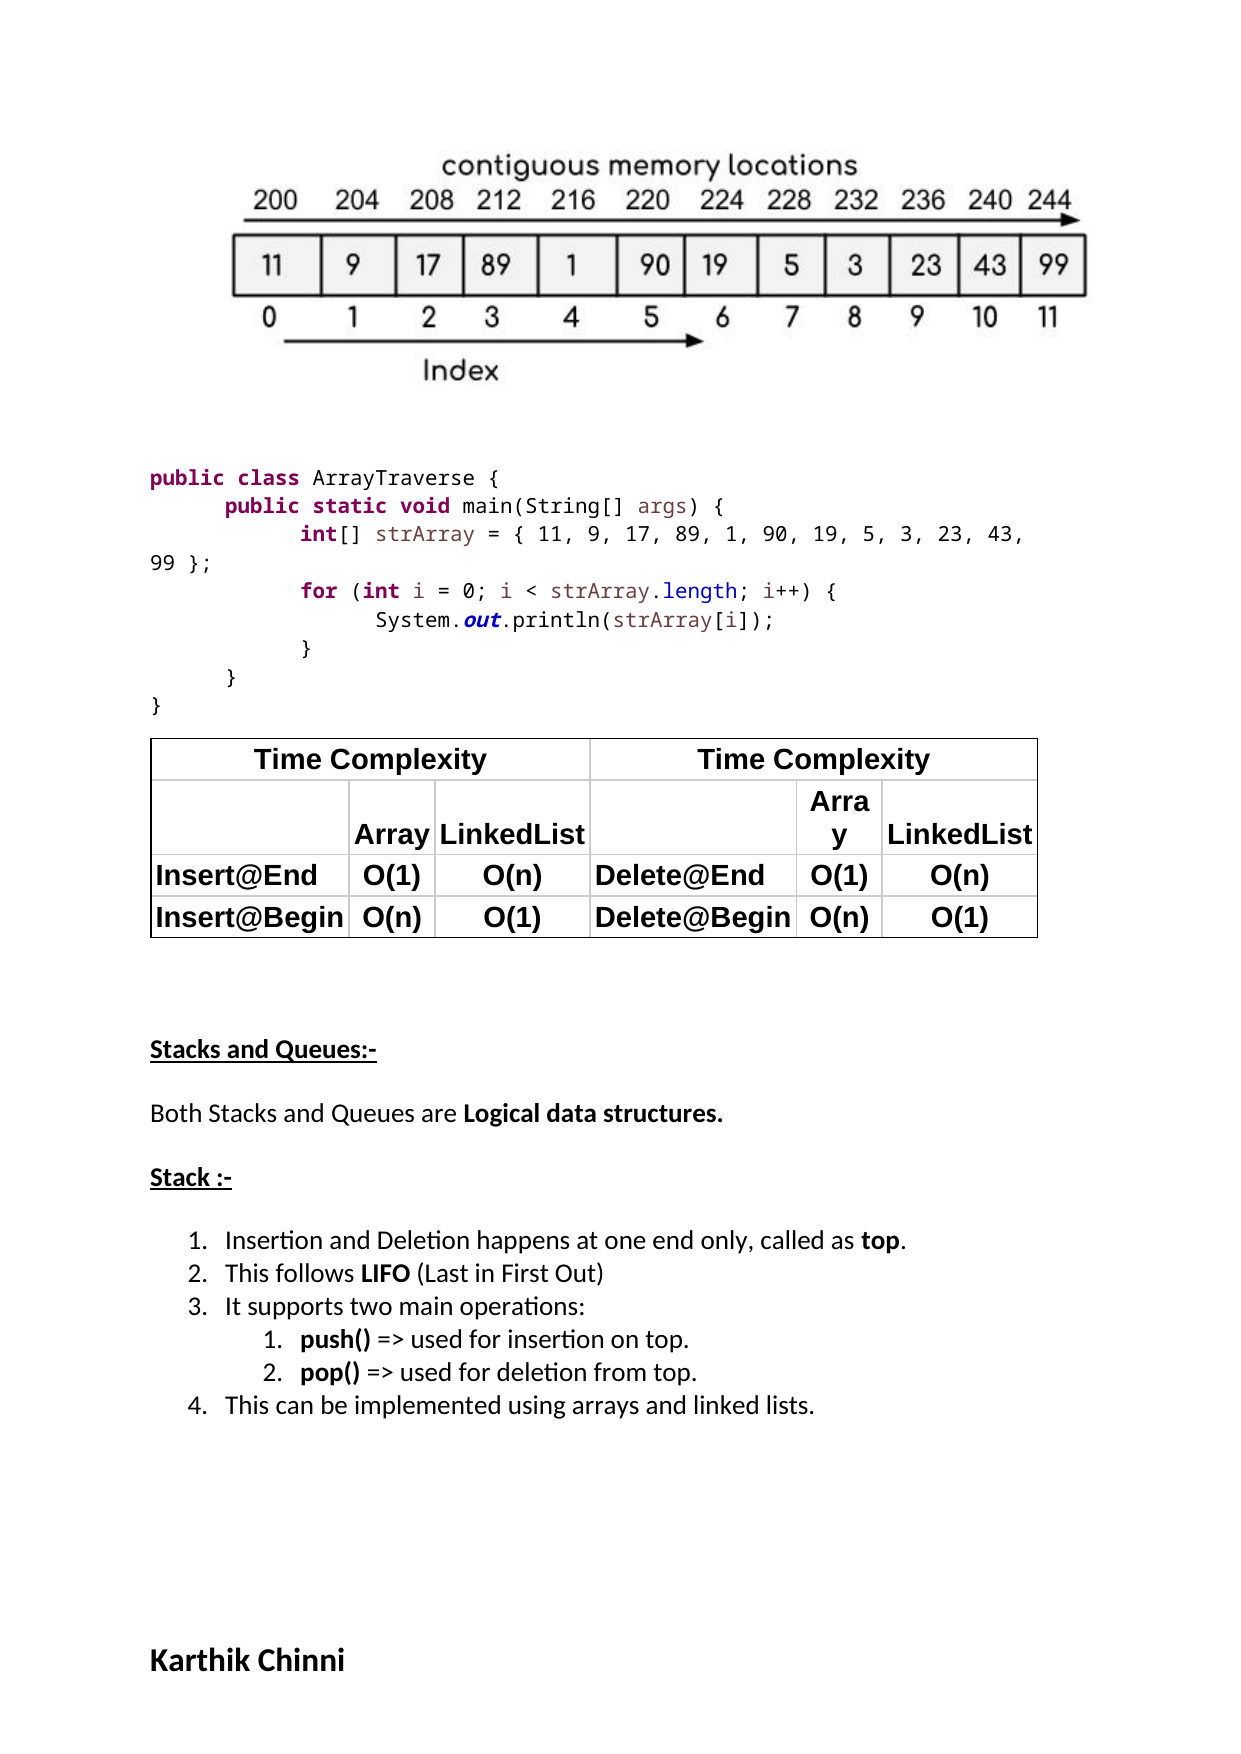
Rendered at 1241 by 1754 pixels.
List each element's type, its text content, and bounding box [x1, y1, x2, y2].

list pop() => used for deletion from top. [262, 1355, 1090, 1388]
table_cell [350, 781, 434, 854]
list push() => used for insertion on top. [262, 1322, 1090, 1355]
text Both Stacks and Queues are Logical data structures. [150, 1096, 1090, 1129]
text int[] strArray = { 11, 9, 17, 89, 1, 90, 19, 5, 3, 23, 43, 99 }; [150, 519, 1090, 576]
text public static void main(String[] args) { [150, 491, 1090, 519]
picture [150, 150, 1155, 444]
text public class ArrayTraverse { [150, 463, 1090, 491]
text Stack :- [150, 1160, 1090, 1193]
text for (int i = 0; i < strArray.length; i++) { [150, 576, 1090, 605]
text } [150, 662, 1090, 690]
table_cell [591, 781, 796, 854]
text System.out.println(strArray[i]); [150, 605, 1090, 633]
text Stacks and Queues:- [150, 1033, 1090, 1066]
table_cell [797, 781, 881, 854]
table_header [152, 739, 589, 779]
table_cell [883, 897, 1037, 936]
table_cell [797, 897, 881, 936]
text } [150, 690, 1090, 719]
text } [150, 633, 1090, 662]
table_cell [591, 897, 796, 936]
list It supports two main operations: [187, 1289, 1090, 1322]
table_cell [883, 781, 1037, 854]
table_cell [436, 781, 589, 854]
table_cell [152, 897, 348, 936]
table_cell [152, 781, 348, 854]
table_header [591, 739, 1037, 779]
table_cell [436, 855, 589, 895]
list This follows LIFO (Last in First Out) [187, 1256, 1090, 1289]
list This can be implemented using arrays and linked lists. [187, 1388, 1090, 1421]
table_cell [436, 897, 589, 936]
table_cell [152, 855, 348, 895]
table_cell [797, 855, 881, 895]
list Insertion and Deletion happens at one end only, called as top. [187, 1223, 1090, 1256]
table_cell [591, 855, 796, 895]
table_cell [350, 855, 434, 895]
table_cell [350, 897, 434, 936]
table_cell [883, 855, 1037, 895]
